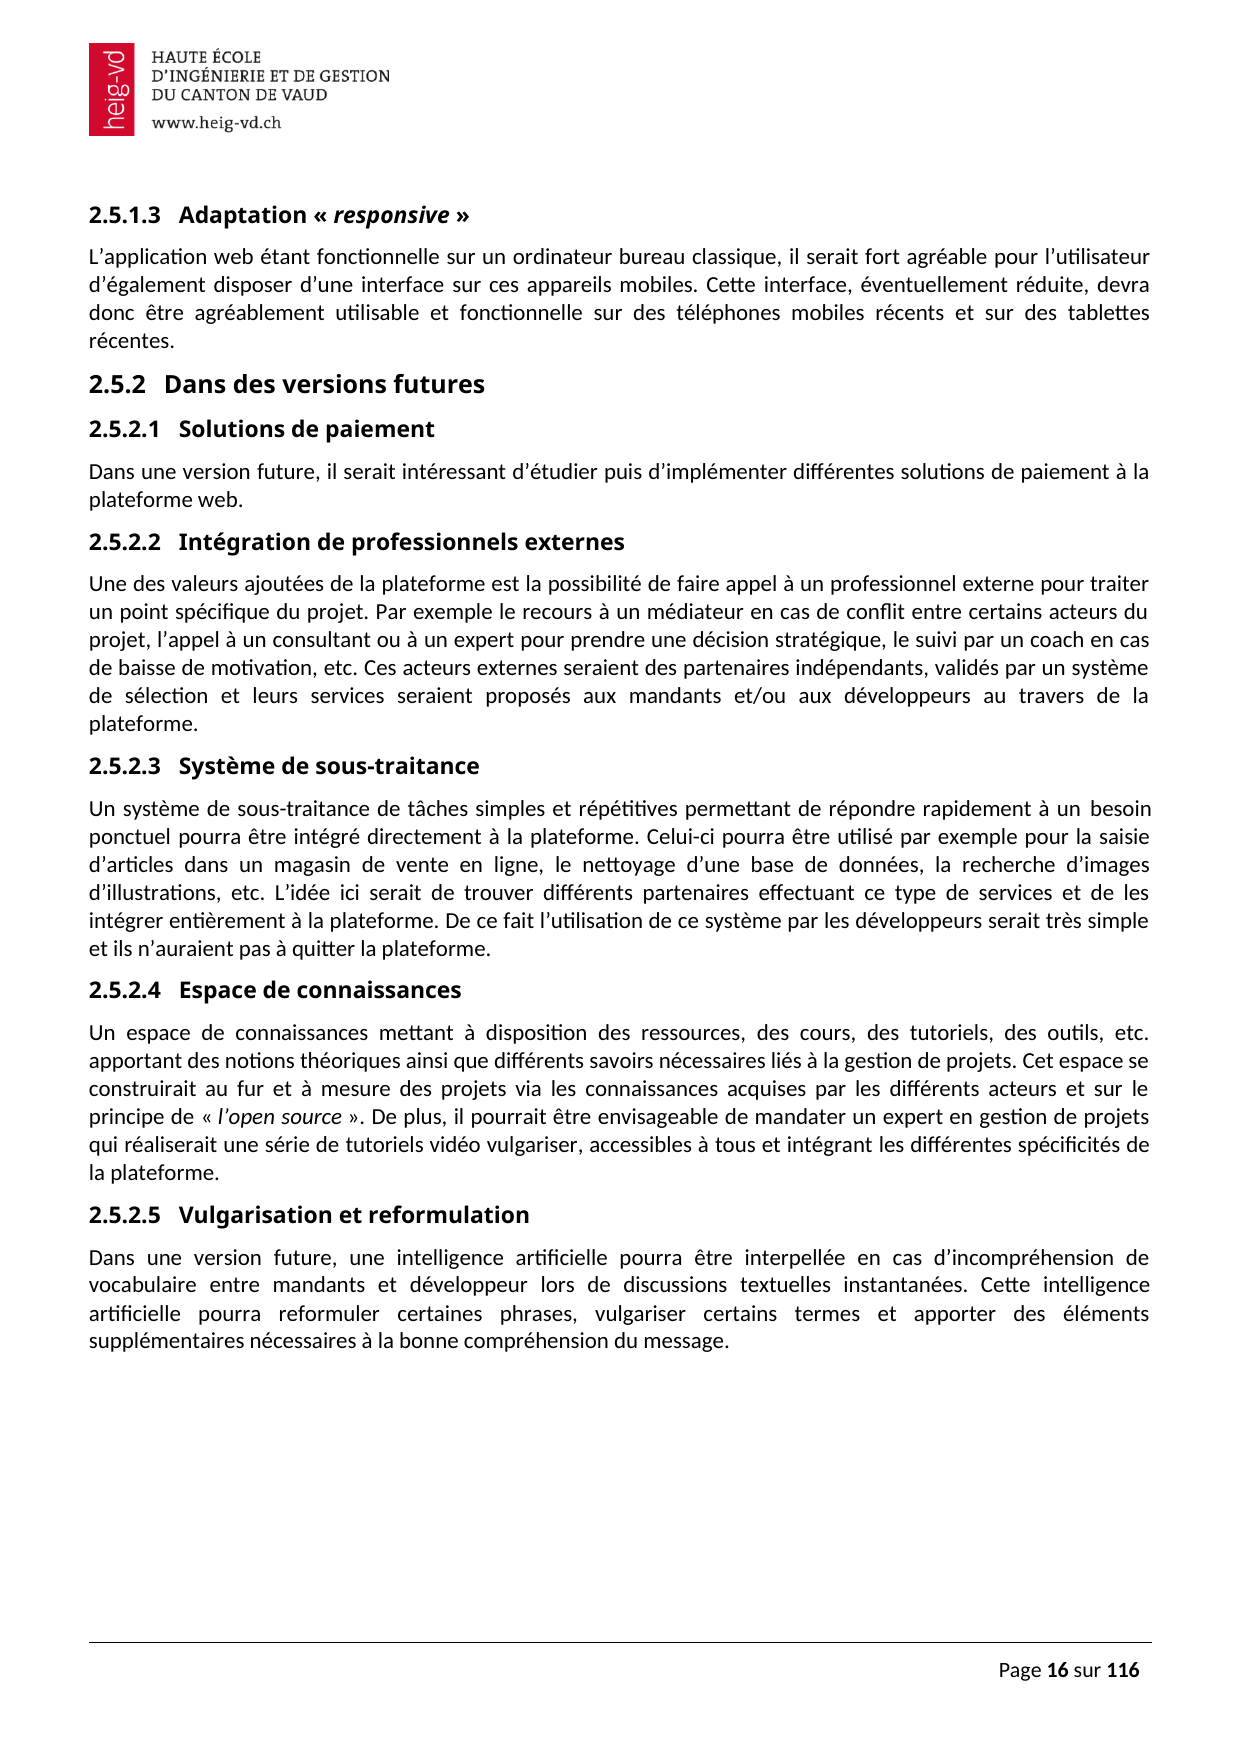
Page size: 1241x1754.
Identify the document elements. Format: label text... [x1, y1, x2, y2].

text Une des valeurs ajoutées de la plateforme est la possibilité de faire appel à un professionnel externe pour traiter un point spécifique du projet. Par exemple le recours à un médiateur en cas de conflit entre certains acteurs du projet, l’appel à un consultant ou à un expert pour prendre une décision stratégique, le suivi par un coach en cas de baisse de motivation, etc. Ces acteurs externes seraient des partenaires indépendants, validés par un système de sélection et leurs services seraient proposés aux mandants et/ou aux développeurs au travers de la plateforme. [89, 569, 1152, 738]
subtitle Dans des versions futures [89, 367, 1152, 401]
subtitle Système de sous-traitance [89, 750, 1152, 781]
subtitle Intégration de professionnels externes [89, 526, 1152, 557]
subtitle Espace de connaissances [89, 974, 1152, 1006]
text L’application web étant fonctionnelle sur un ordinateur bureau classique, il serait fort agréable pour l’utilisateur d’également disposer d’une interface sur ces appareils mobiles. Cette interface, éventuellement réduite, devra donc être agréablement utilisable et fonctionnelle sur des téléphones mobiles récents et sur des tablettes récentes. [89, 242, 1152, 354]
text Dans une version future, une intelligence artificielle pourra être interpellée en cas d’incompréhension de vocabulaire entre mandants et développeur lors de discussions textuelles instantanées. Cette intelligence artificielle pourra reformuler certaines phrases, vulgariser certains termes et apporter des éléments supplémentaires nécessaires à la bonne compréhension du message. [89, 1243, 1152, 1355]
picture [89, 43, 389, 136]
text Dans une version future, il serait intéressant d’étudier puis d’implémenter différentes solutions de paiement à la plateforme web. [89, 457, 1152, 513]
subtitle Vulgarisation et reformulation [89, 1199, 1152, 1230]
subtitle Adaptation « responsive » [89, 198, 1152, 230]
text Un espace de connaissances mettant à disposition des ressources, des cours, des tutoriels, des outils, etc. apportant des notions théoriques ainsi que différents savoirs nécessaires liés à la gestion de projets. Cet espace se construirait au fur et à mesure des projets via les connaissances acquises par les différents acteurs et sur le principe de « l’open source ». De plus, il pourrait être envisageable de mandater un expert en gestion de projets qui réaliserait une série de tutoriels vidéo vulgariser, accessibles à tous et intégrant les différentes spécificités de la plateforme. [89, 1018, 1152, 1186]
text Un système de sous-traitance de tâches simples et répétitives permettant de répondre rapidement à un besoin ponctuel pourra être intégré directement à la plateforme. Celui-ci pourra être utilisé par exemple pour la saisie d’articles dans un magasin de vente en ligne, le nettoyage d’une base de données, la recherche d’images d’illustrations, etc. L’idée ici serait de trouver différents partenaires effectuant ce type de services et de les intégrer entièrement à la plateforme. De ce fait l’utilisation de ce système par les développeurs serait très simple et ils n’auraient pas à quitter la plateforme. [89, 794, 1152, 962]
subtitle Solutions de paiement [89, 413, 1152, 445]
